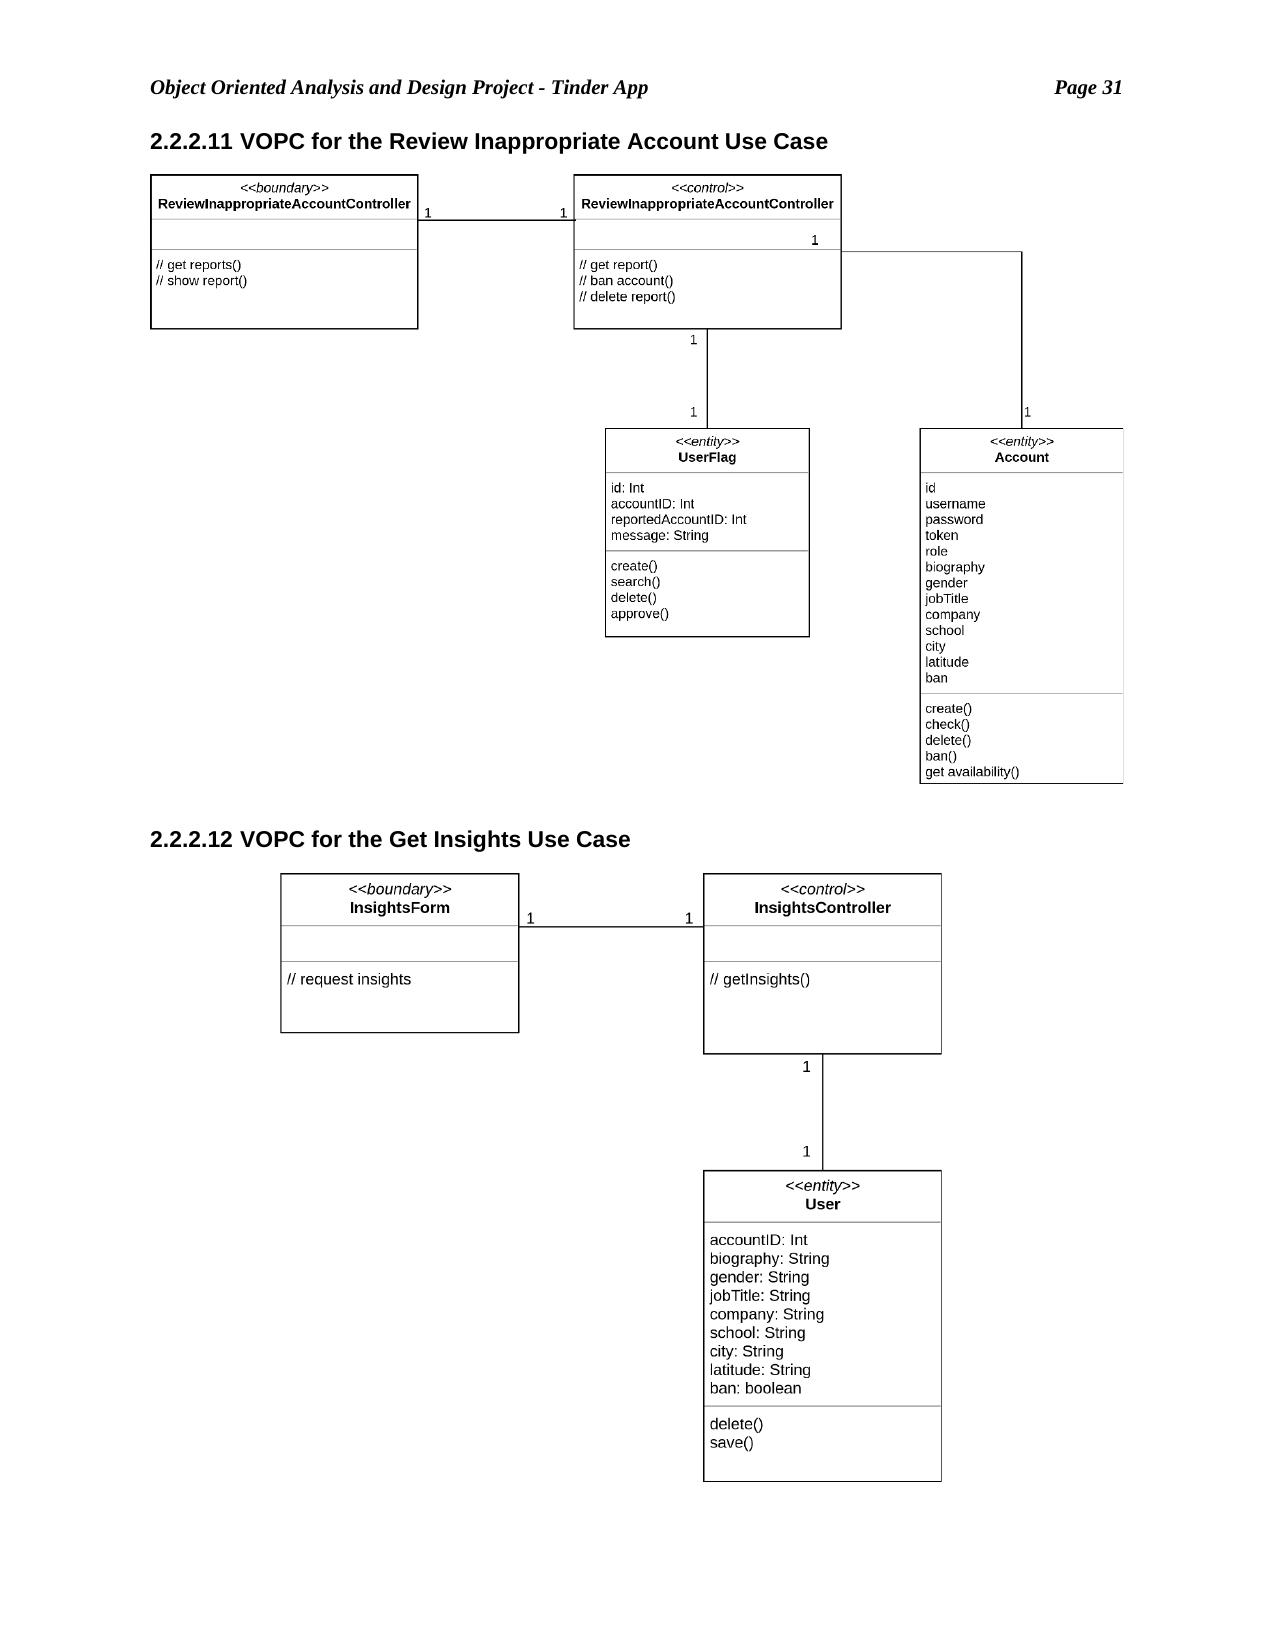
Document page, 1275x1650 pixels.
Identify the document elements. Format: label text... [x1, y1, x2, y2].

picture [280, 873, 942, 1482]
picture [150, 174, 1124, 784]
subtitle VOPC for the Review Inappropriate Account Use Case [150, 128, 1125, 154]
subtitle VOPC for the Get Insights Use Case [150, 826, 1125, 852]
